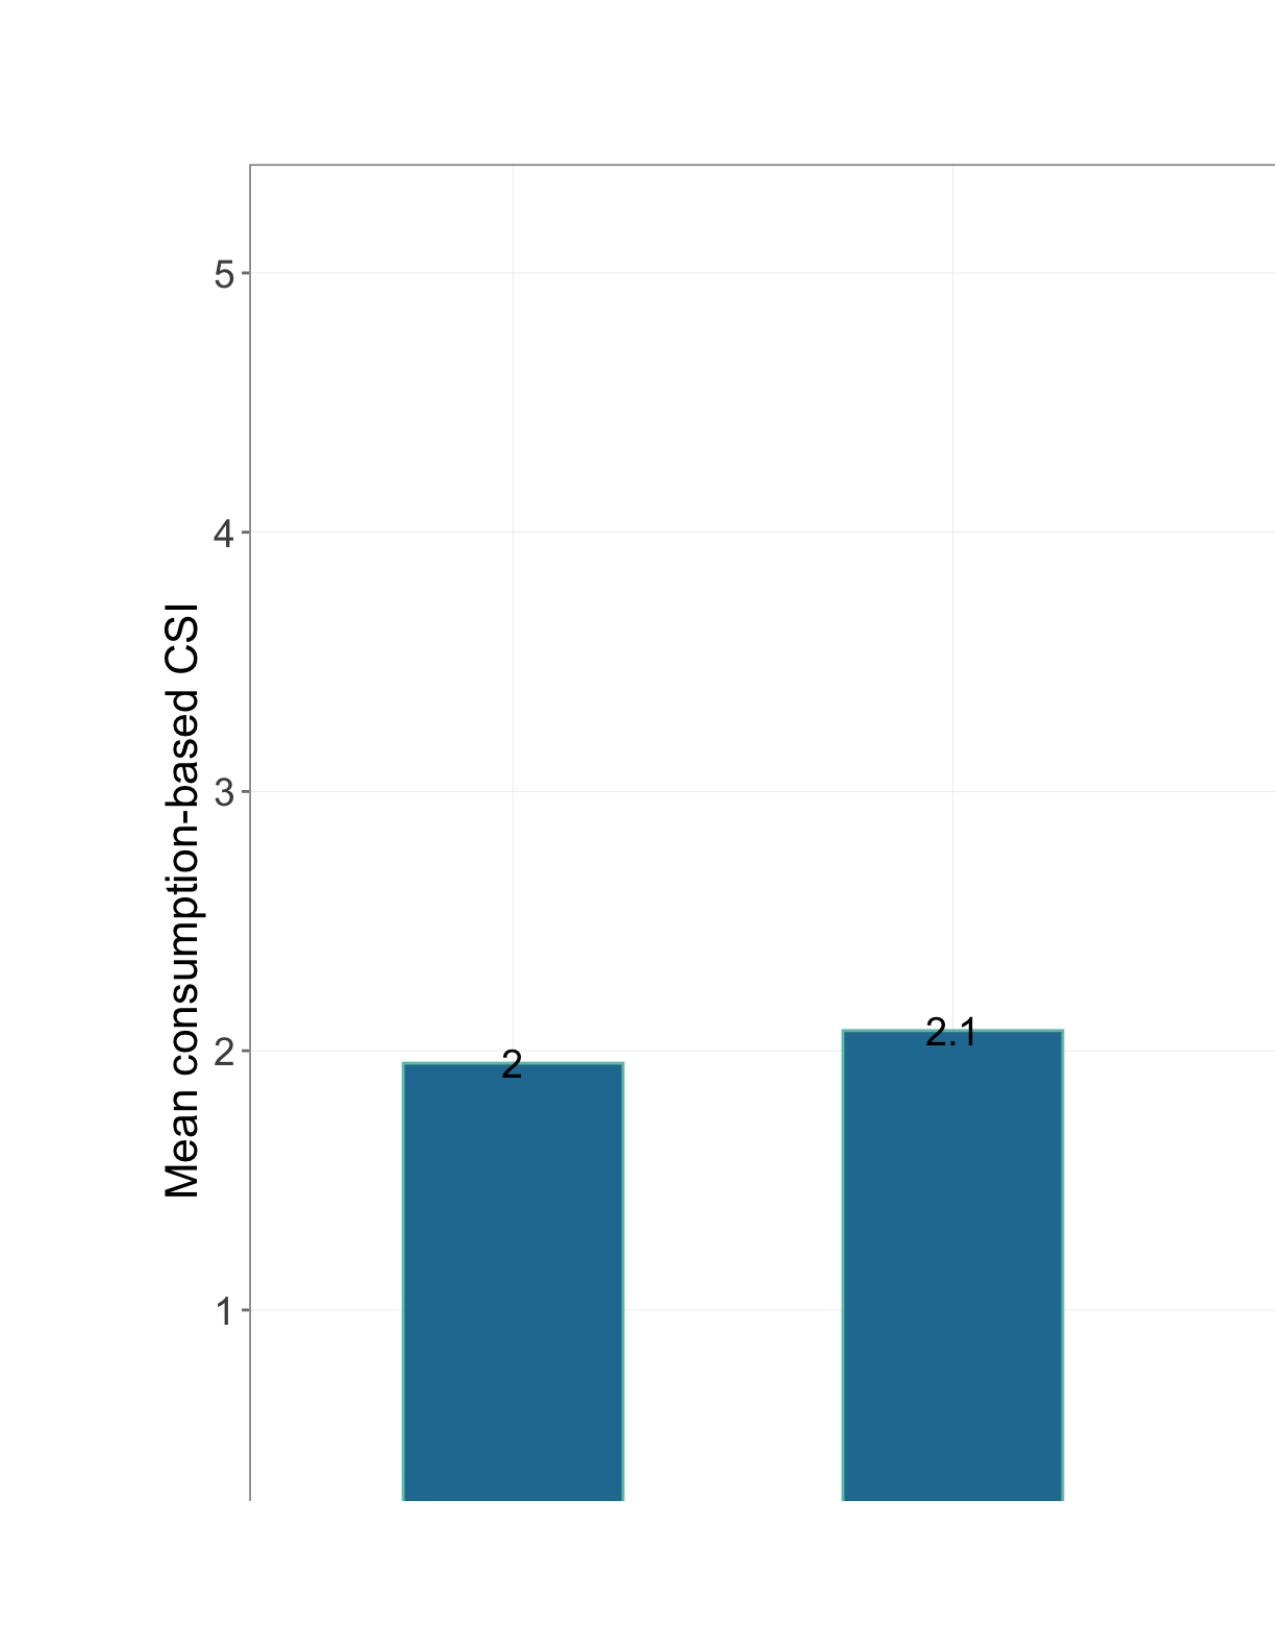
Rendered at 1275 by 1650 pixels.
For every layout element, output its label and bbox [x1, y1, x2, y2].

picture [150, 150, 1275, 1501]
